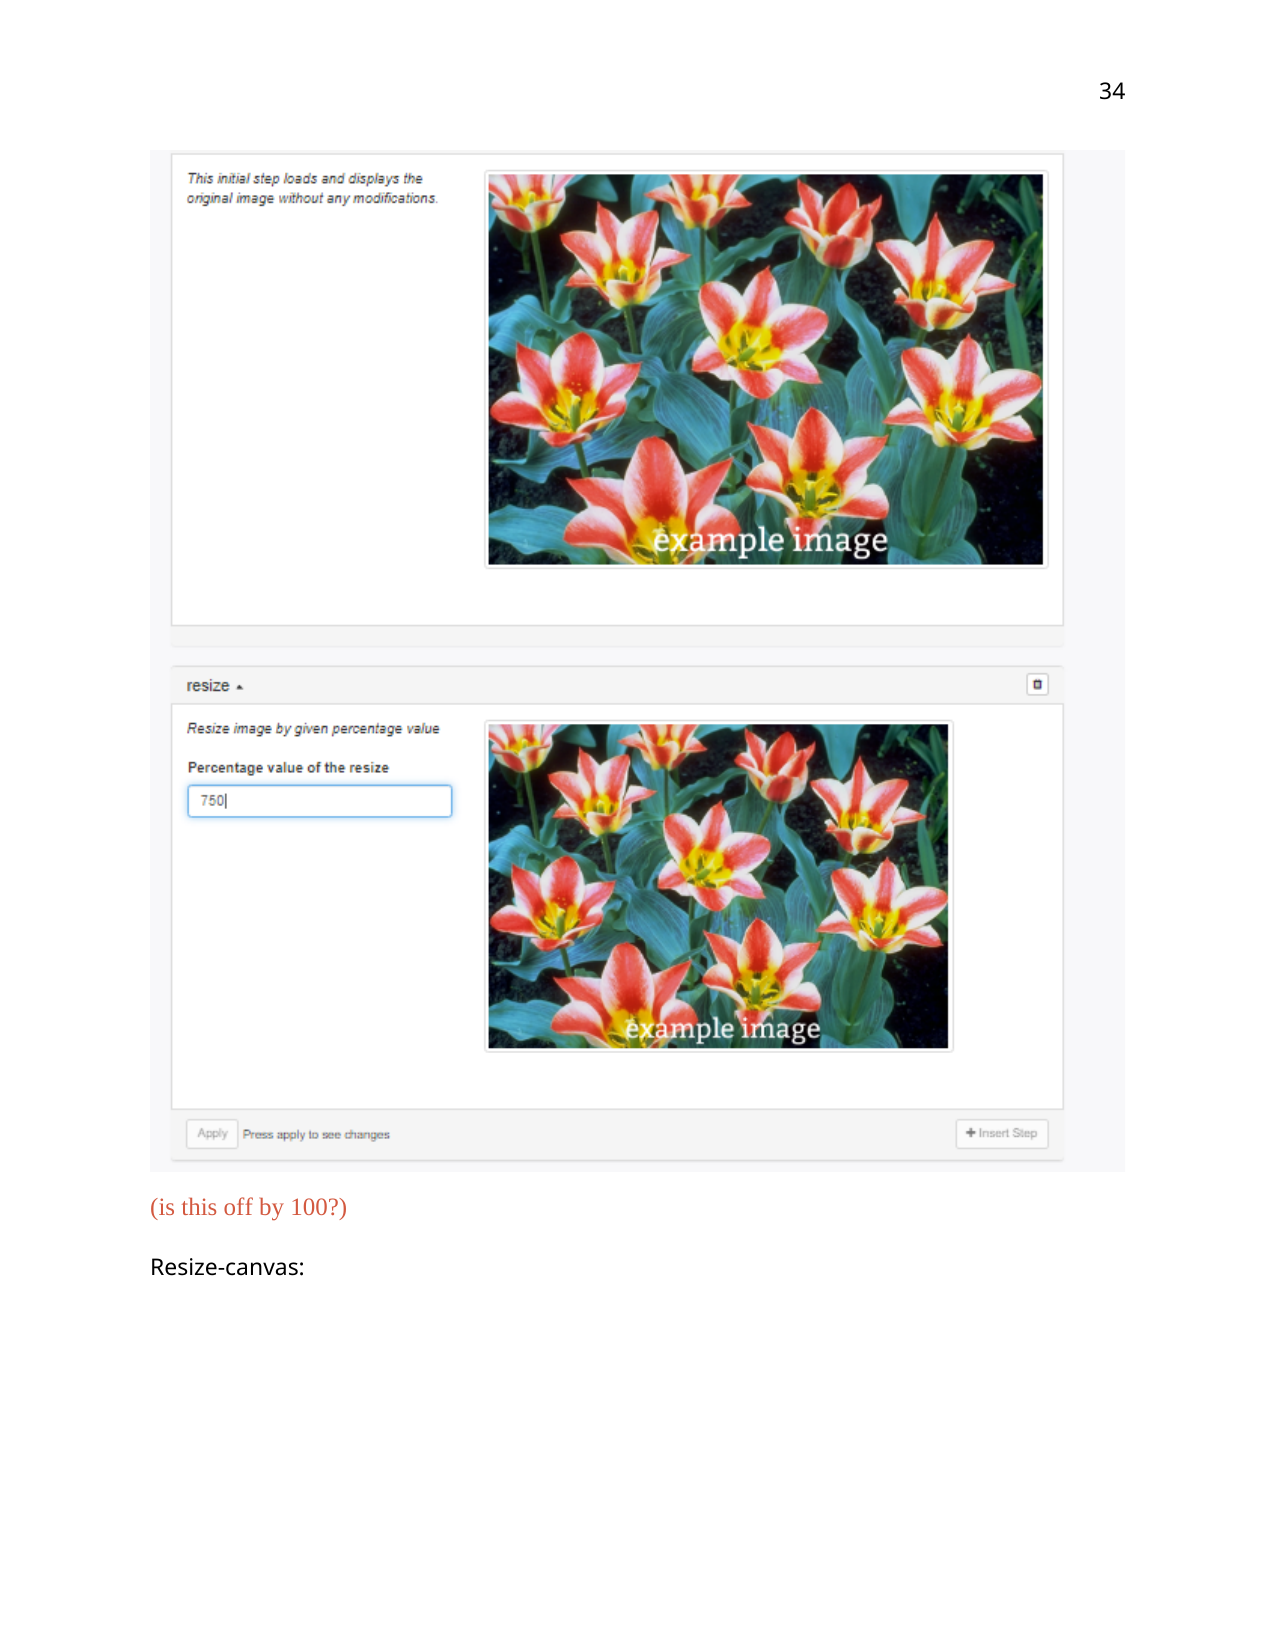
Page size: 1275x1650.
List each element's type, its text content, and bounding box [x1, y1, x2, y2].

text Resize-canvas: [150, 1250, 1125, 1282]
picture [150, 150, 1125, 1172]
text (is this off by 100?) [150, 1192, 1125, 1221]
